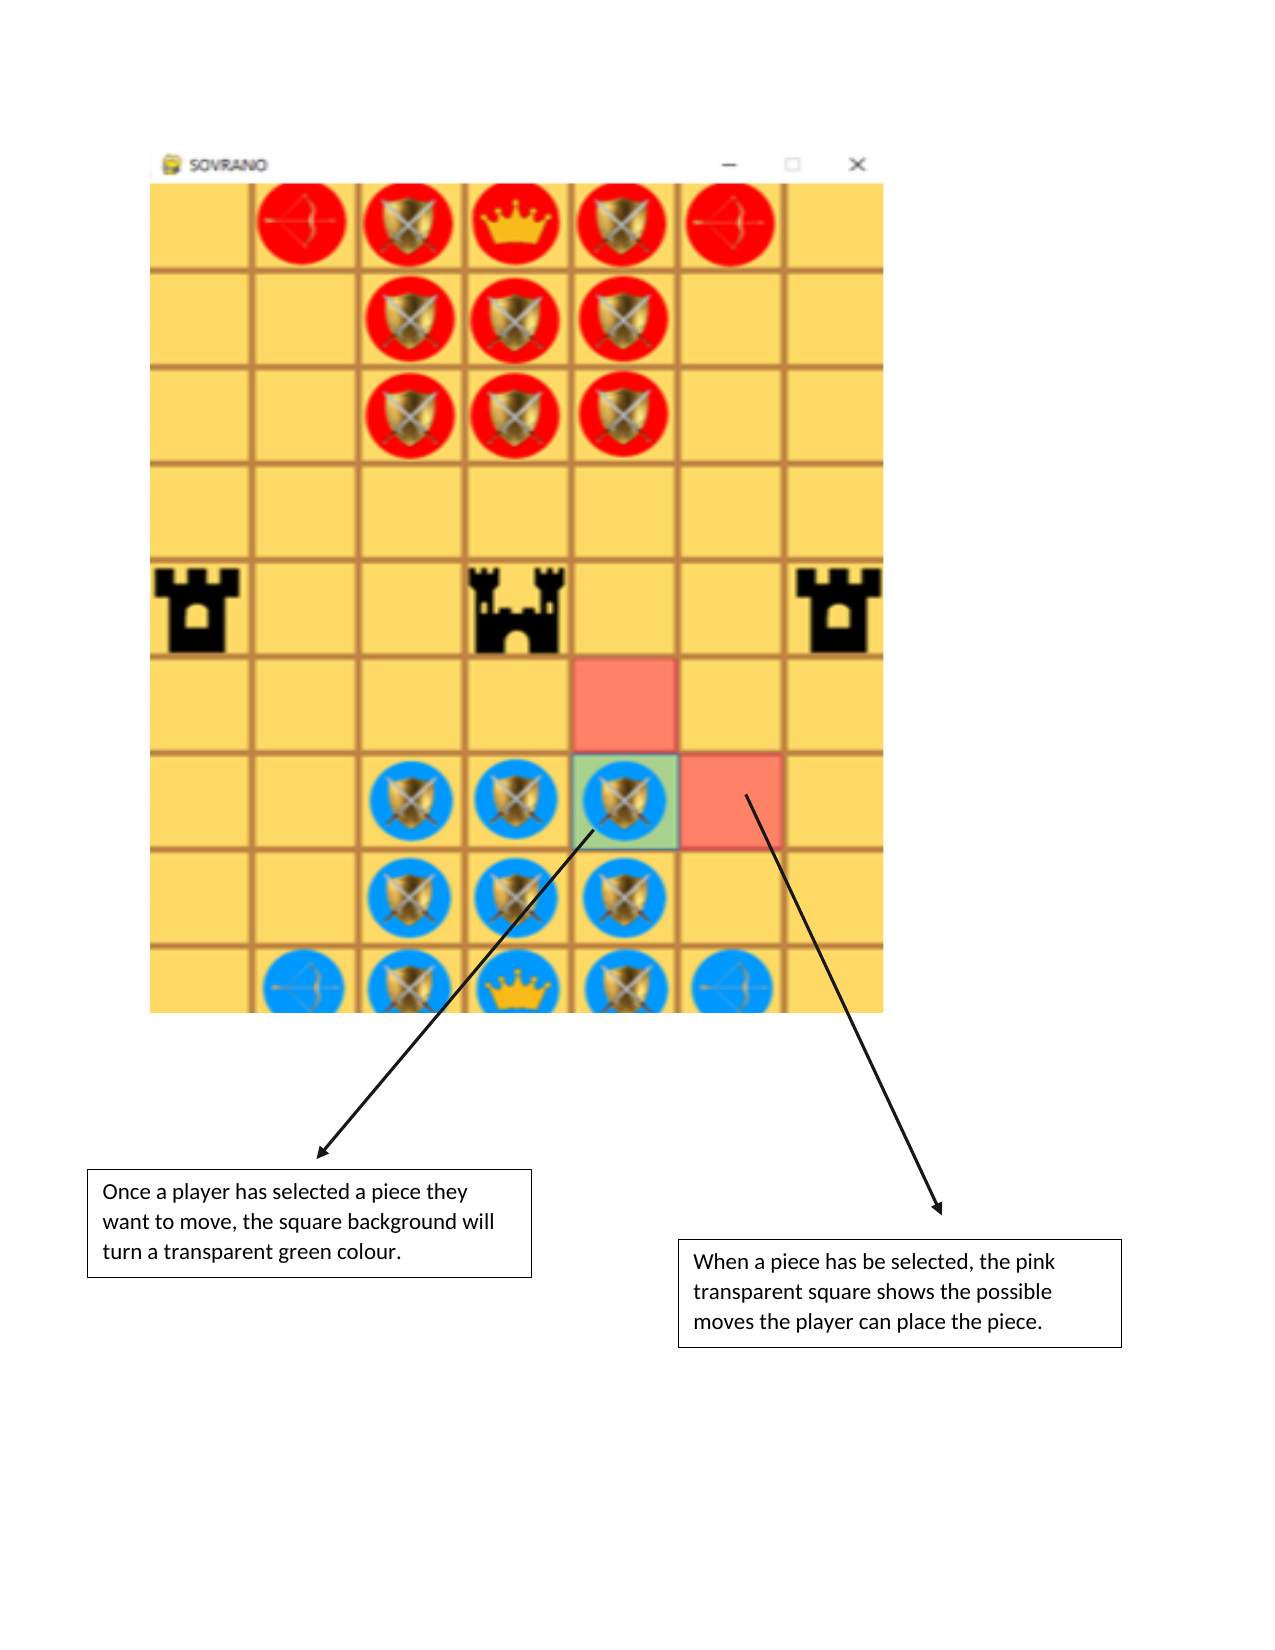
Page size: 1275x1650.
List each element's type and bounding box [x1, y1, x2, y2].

picture [150, 150, 884, 1013]
